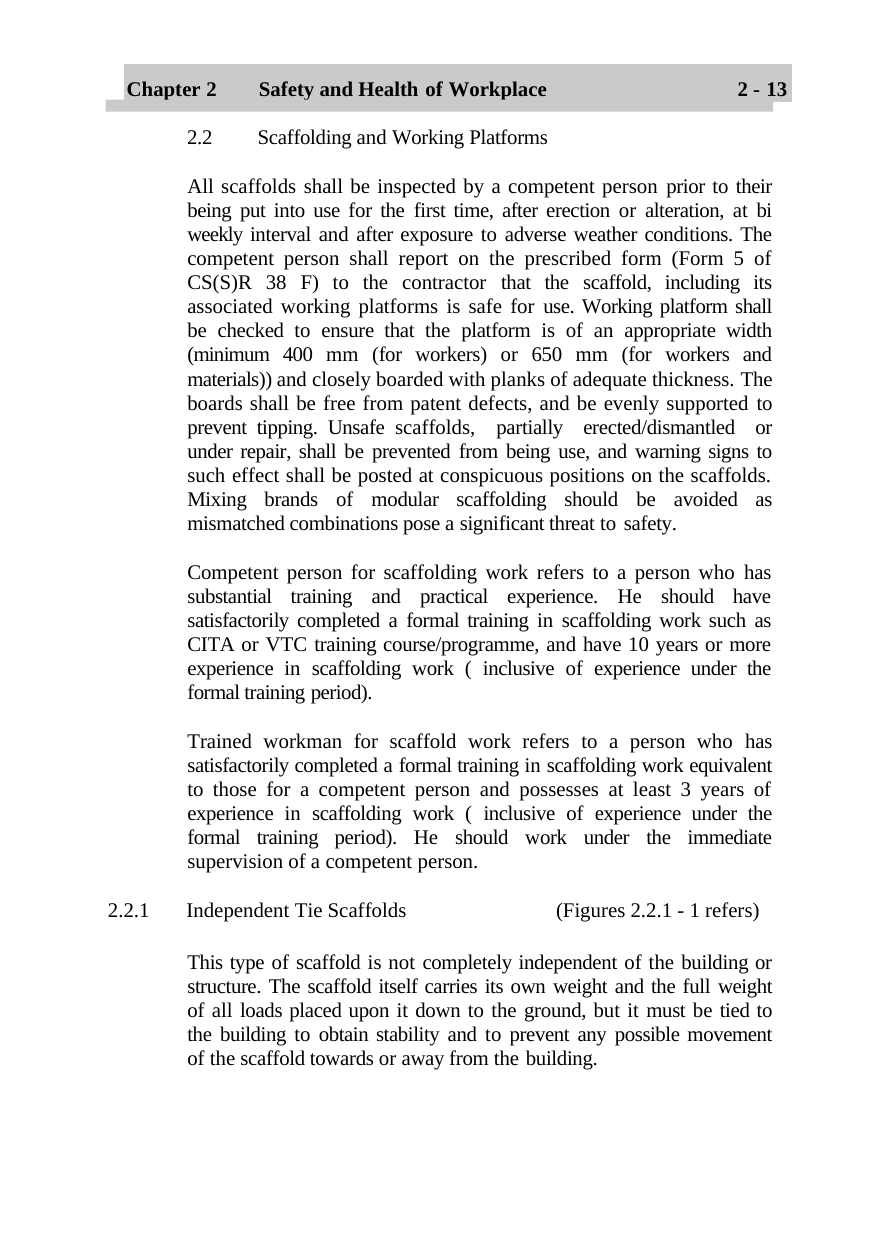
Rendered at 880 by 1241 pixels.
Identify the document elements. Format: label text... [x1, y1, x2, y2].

text This type of scaffold is not completely independent of the building or structure. The scaffold itself carries its own weight and the full weight of all loads placed upon it down to the ground, but it must be tied to the building to obtain stability and to prevent any possible movement of the scaffold towards or away from the building. [187, 950, 772, 1070]
text Competent person for scaffolding work refers to a person who has substantial training and practical experience. He should have satisfactorily completed a formal training in scaffolding work such as CITA or VTC training course/programme, and have 10 years or more experience in scaffolding work ( inclusive of experience under the formal training period). [187, 560, 771, 704]
text All scaffolds shall be inspected by a competent person prior to their being put into use for the first time, after erection or alteration, at bi­ weekly interval and after exposure to adverse weather conditions. The competent person shall report on the prescribed form (Form 5 of CS(S)R 38 F) to the contractor that the scaffold, including its associated working platforms is safe for use. Working platform shall be checked to ensure that the platform is of an appropriate width (minimum 400 mm (for workers) or 650 mm (for workers and materials)) and closely boarded with planks of adequate thickness. The boards shall be free from patent defects, and be evenly supported to prevent tipping. Unsafe scaffolds, partially erected/dismantled or under repair, shall be prevented from being use, and warning signs to such effect shall be posted at conspicuous positions on the scaffolds. Mixing brands of modular scaffolding should be avoided as mismatched combinations pose a significant threat to safety. [187, 174, 772, 535]
list Scaffolding and Working Platforms [187, 125, 796, 149]
list Independent Tie Scaffolds (Figures 2.2.1 - 1 refers) [108, 898, 796, 922]
text Trained workman for scaffold work refers to a person who has satisfactorily completed a formal training in scaffolding work equivalent to those for a competent person and possesses at least 3 years of experience in scaffolding work ( inclusive of experience under the formal training period). He should work under the immediate supervision of a competent person. [187, 729, 772, 873]
